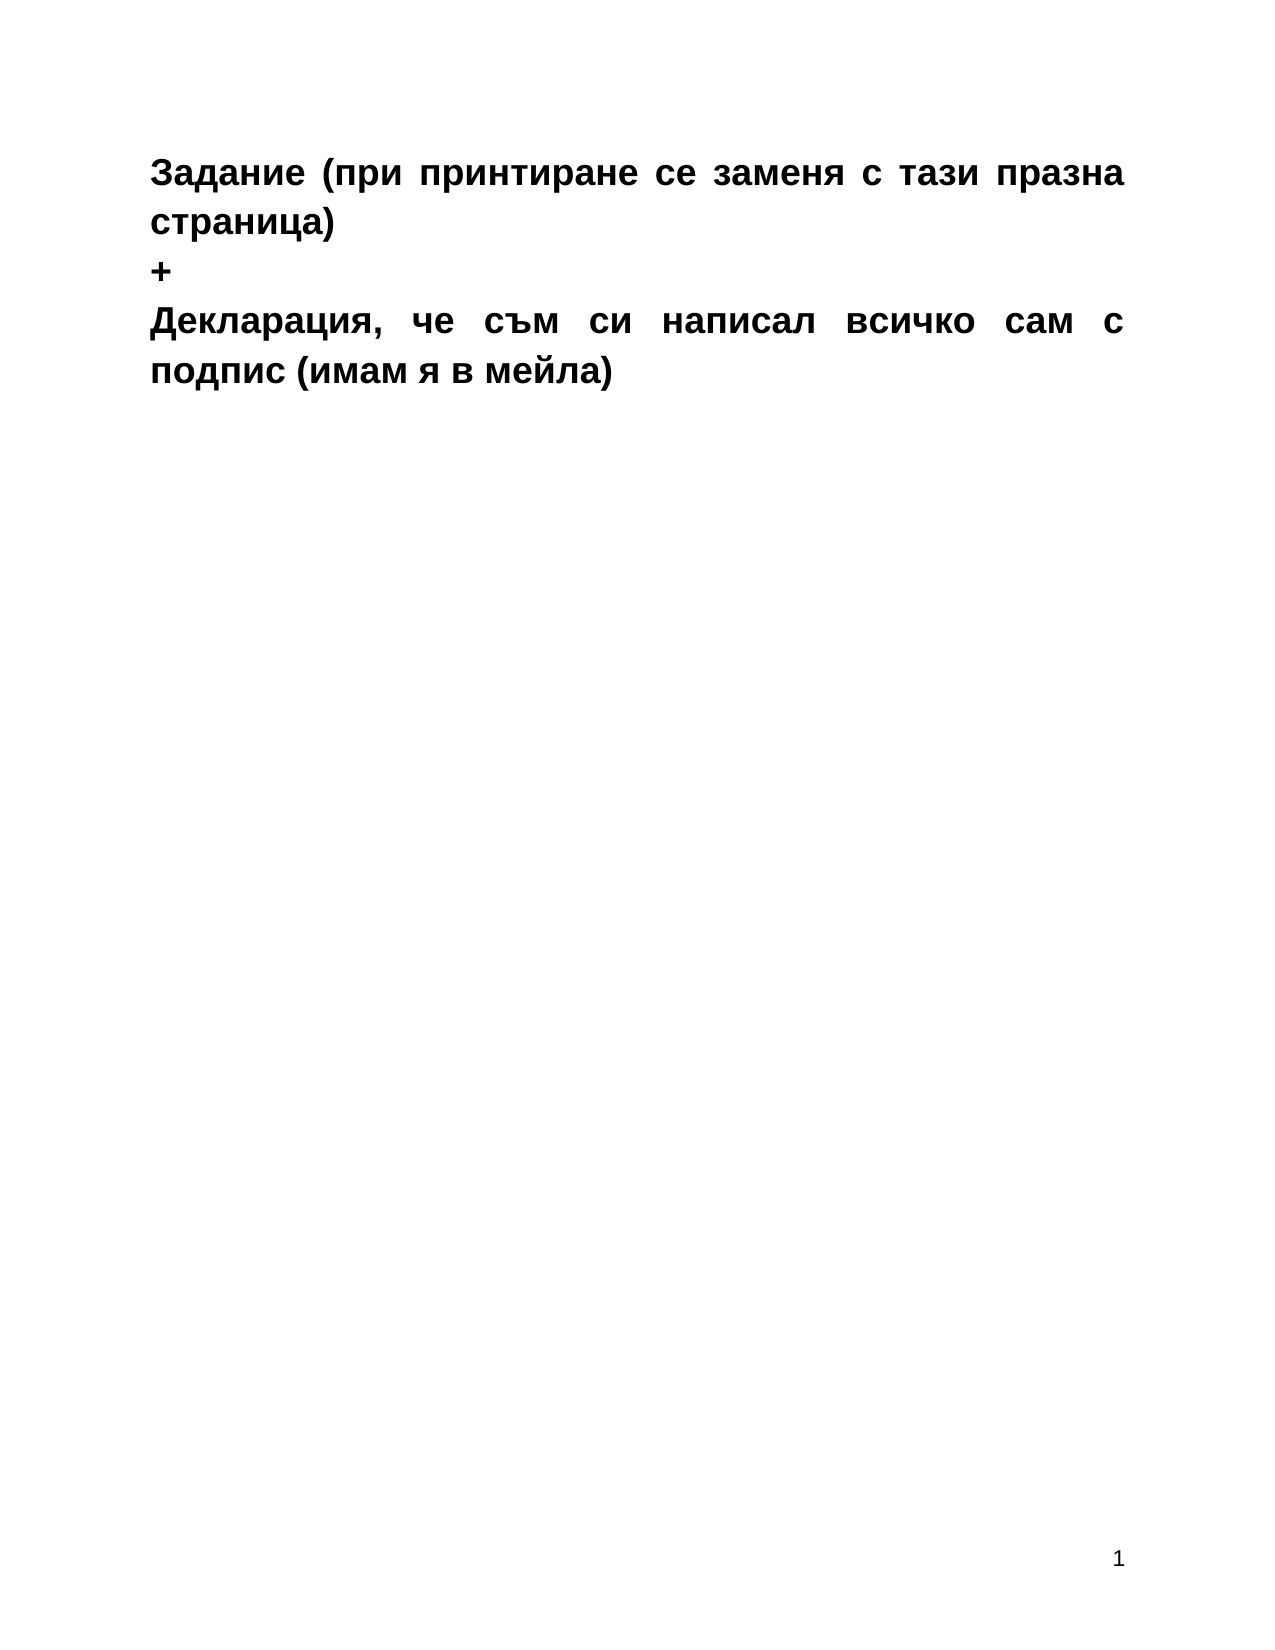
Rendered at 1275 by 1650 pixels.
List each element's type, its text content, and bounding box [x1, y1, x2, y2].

text Декларация, че съм си написал всичко сам с подпис (имам я в мейла) [150, 299, 1125, 391]
text Задание (при принтиране се заменя с тази празна страница) [150, 150, 1125, 243]
text + [150, 249, 1125, 292]
